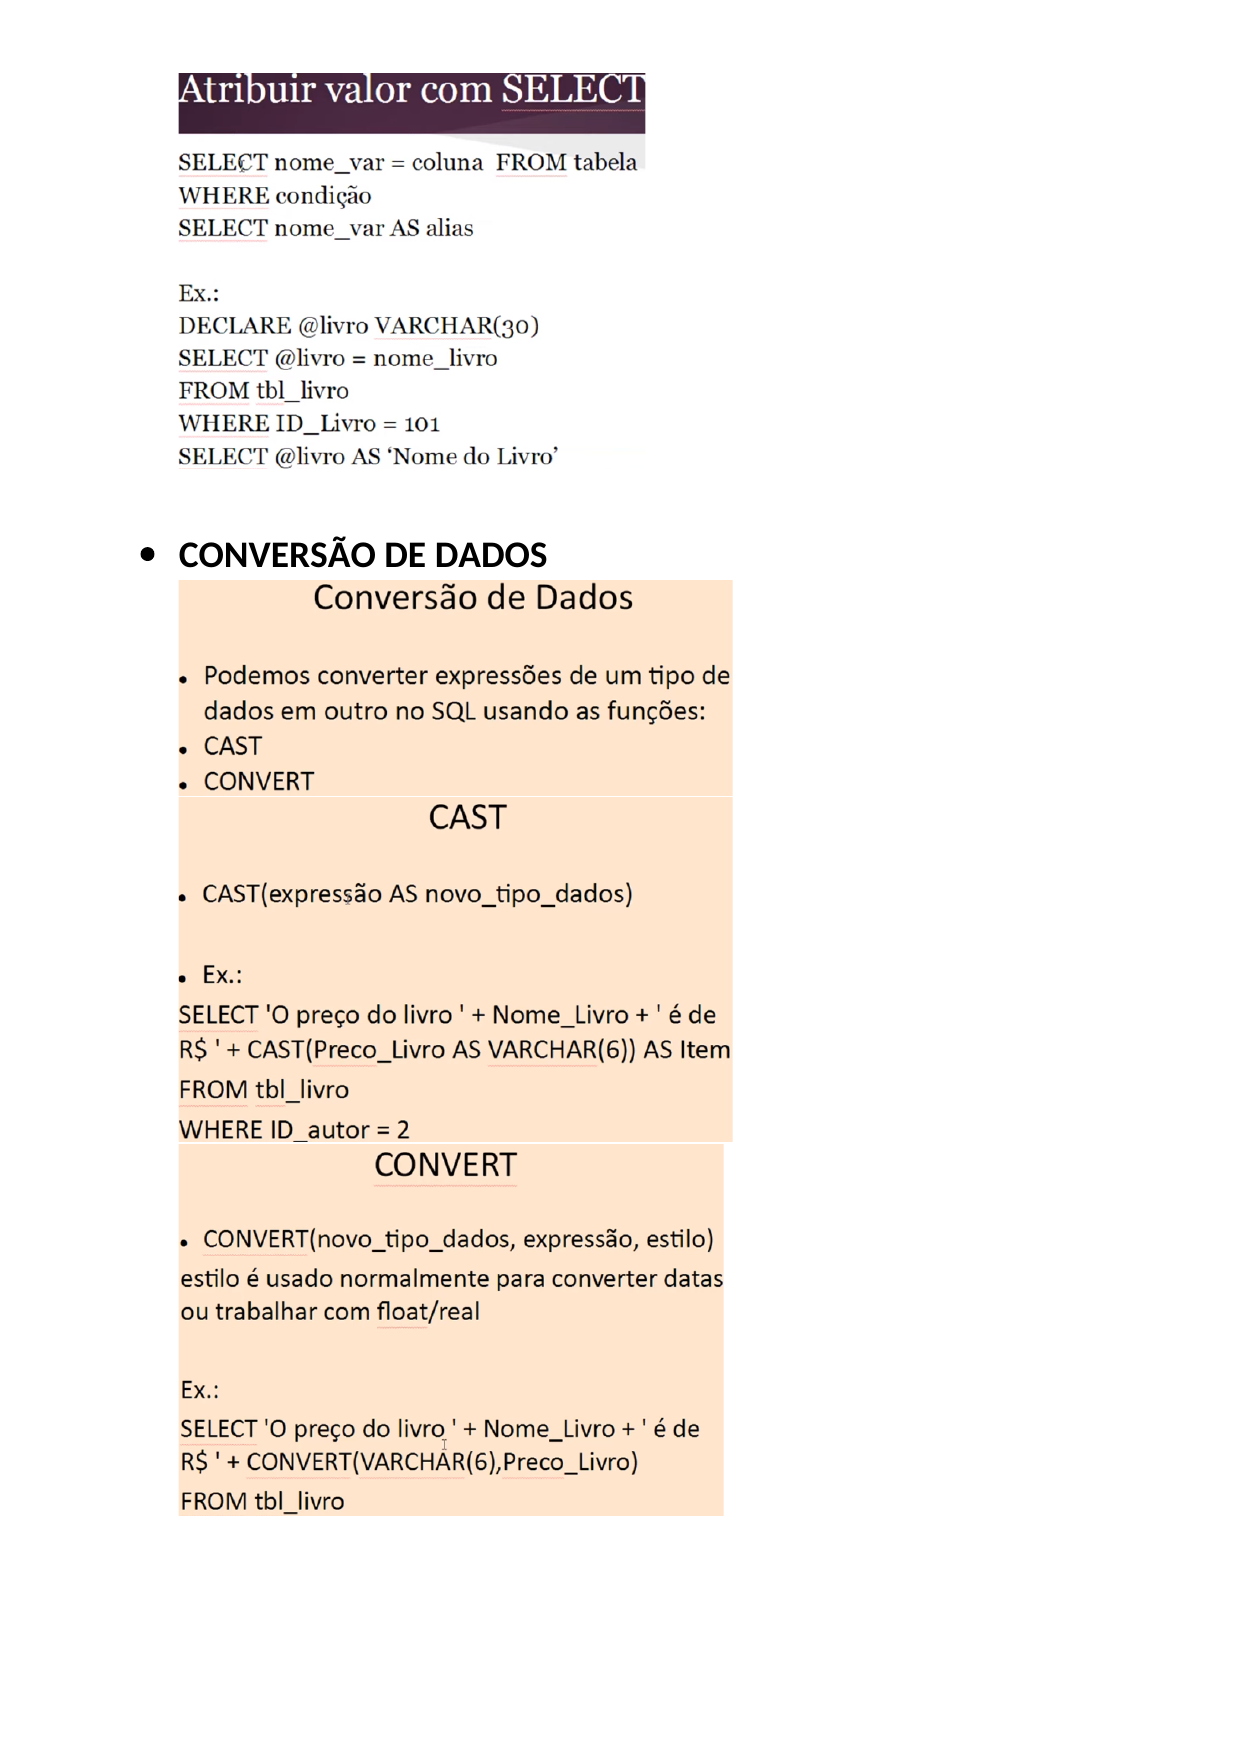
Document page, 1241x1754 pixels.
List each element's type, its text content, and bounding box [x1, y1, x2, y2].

picture [178, 1144, 724, 1516]
picture [178, 797, 733, 1142]
list CONVERSÃO DE DADOS [141, 531, 1122, 577]
picture [178, 580, 733, 796]
picture [178, 73, 646, 469]
